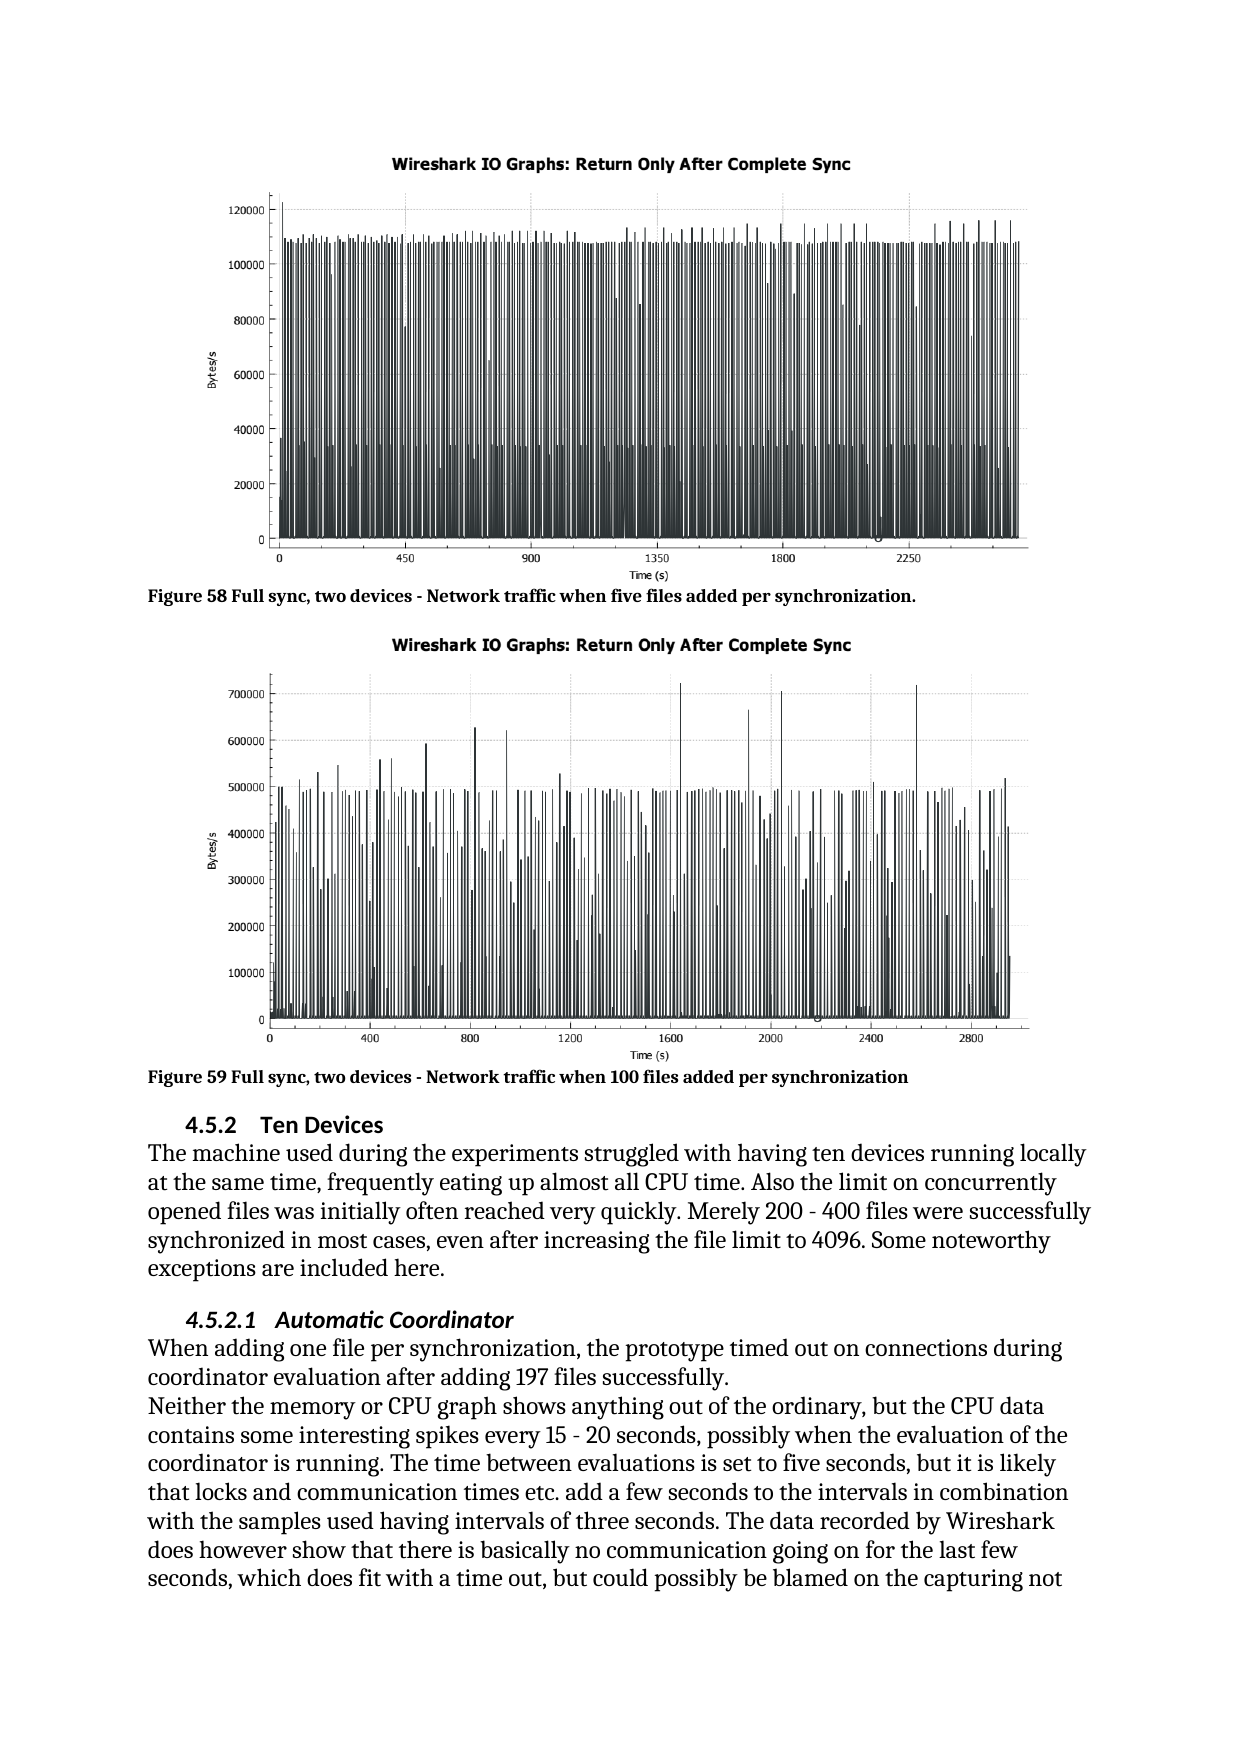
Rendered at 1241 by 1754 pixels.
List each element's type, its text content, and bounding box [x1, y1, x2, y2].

subtitle Ten Devices [185, 1109, 1092, 1139]
text When adding one file per synchronization, the prototype timed out on connections during coordinator evaluation after adding 197 files successfully. [148, 1334, 1092, 1392]
text The machine used during the experiments struggled with having ten devices running locally at the same time, frequently eating up almost all CPU time. Also the limit on concurrently opened files was initially often reached very quickly. Merely 200 - 400 files were successfully synchronized in most cases, even after increasing the file limit to 4096. Some noteworthy exceptions are included here. [148, 1139, 1092, 1283]
text Figure 59 Full sync, two devices - Network traffic when 100 files added per synchronization [148, 1066, 1092, 1088]
text Figure 58 Full sync, two devices - Network traffic when five files added per synchronization. [148, 586, 1092, 607]
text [148, 1392, 1092, 1593]
subtitle Automatic Coordinator [185, 1304, 1092, 1334]
